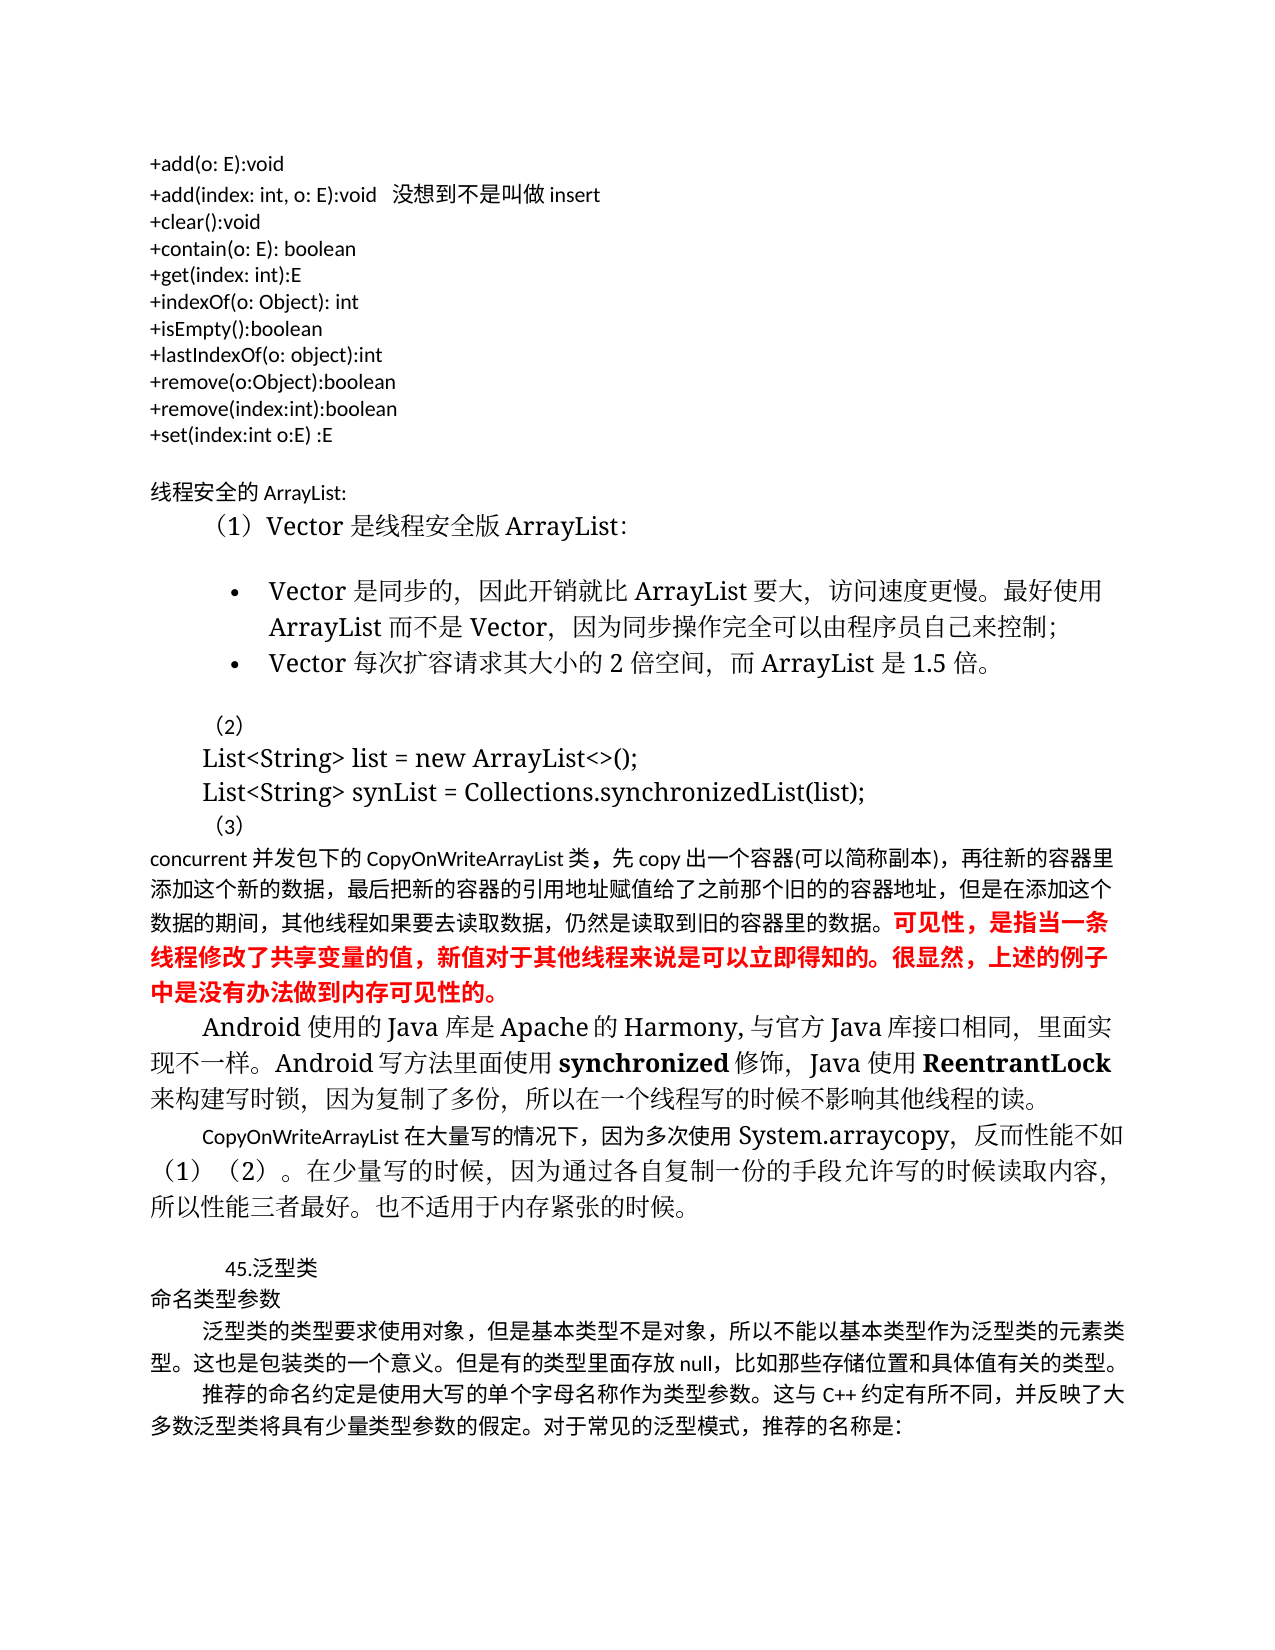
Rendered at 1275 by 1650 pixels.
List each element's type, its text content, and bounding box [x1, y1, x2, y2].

text 推荐的命名约定是使用大写的单个字母名称作为类型参数。这与 C++ 约定有所不同，并反映了大多数泛型类将具有少量类型参数的假定。对于常见的泛型模式，推荐的名称是： [150, 1377, 1125, 1441]
text （3） [150, 809, 1125, 841]
text Android 使用的Java 库是Apache的Harmony, 与官方Java库接口相同，里面实现不一样。Android写方法里面使用synchronized修饰，Java 使用ReentrantLock 来构建写时锁，因为复制了多份，所以在一个线程写的时候不影响其他线程的读。 [150, 1008, 1125, 1116]
text 命名类型参数 [150, 1282, 1125, 1314]
text concurrent 并发包下的 CopyOnWriteArrayList 类，先copy出一个容器(可以简称副本)，再往新的容器里添加这个新的数据，最后把新的容器的引用地址赋值给了之前那个旧的的容器地址，但是在添加这个数据的期间，其他线程如果要去读取数据，仍然是读取到旧的容器里的数据。可见性，是指当一条线程修改了共享变量的值，新值对于其他线程来说是可以立即得知的。很显然，上述的例子中是没有办法做到内存可见性的。 [150, 841, 1125, 1008]
text 45.泛型类 [150, 1251, 1125, 1282]
text +lastIndexOf(o: object):int [150, 342, 1125, 368]
text List<String> list = new ArrayList<>(); [150, 741, 1125, 775]
text 泛型类的类型要求使用对象，但是基本类型不是对象，所以不能以基本类型作为泛型类的元素类型。这也是包装类的一个意义。但是有的类型里面存放null，比如那些存储位置和具体值有关的类型。 [150, 1314, 1125, 1377]
text +get(index: int):E [150, 262, 1125, 288]
text （1）Vector 是线程安全版ArrayList： [150, 507, 1125, 543]
text +set(index:int o:E) :E [150, 422, 1125, 448]
text 线程安全的ArrayList: [150, 475, 1125, 507]
text +isEmpty():boolean [150, 315, 1125, 342]
text List<String> synList = Collections.synchronizedList(list); [150, 775, 1125, 809]
list Vector 是同步的，因此开销就比 ArrayList 要大，访问速度更慢。最好使用 ArrayList 而不是 Vector，因为同步操作完全可以由程序员自己来控制； [231, 572, 1125, 644]
text （2） [150, 709, 1125, 741]
text +add(o: E):void [150, 150, 1125, 177]
text +remove(index:int):boolean [150, 395, 1125, 422]
text +indexOf(o: Object): int [150, 288, 1125, 315]
list Vector 每次扩容请求其大小的 2 倍空间，而 ArrayList 是 1.5 倍。 [231, 644, 1125, 680]
text +remove(o:Object):boolean [150, 368, 1125, 395]
text +contain(o: E): boolean [150, 235, 1125, 262]
text +add(index: int, o: E):void 没想到不是叫做insert [150, 177, 1125, 208]
text +clear():void [150, 208, 1125, 235]
text CopyOnWriteArrayList 在大量写的情况下，因为多次使用System.arraycopy，反而性能不如（1）（2）。在少量写的时候，因为通过各自复制一份的手段允许写的时候读取内容，所以性能三者最好。也不适用于内存紧张的时候。 [150, 1116, 1125, 1224]
